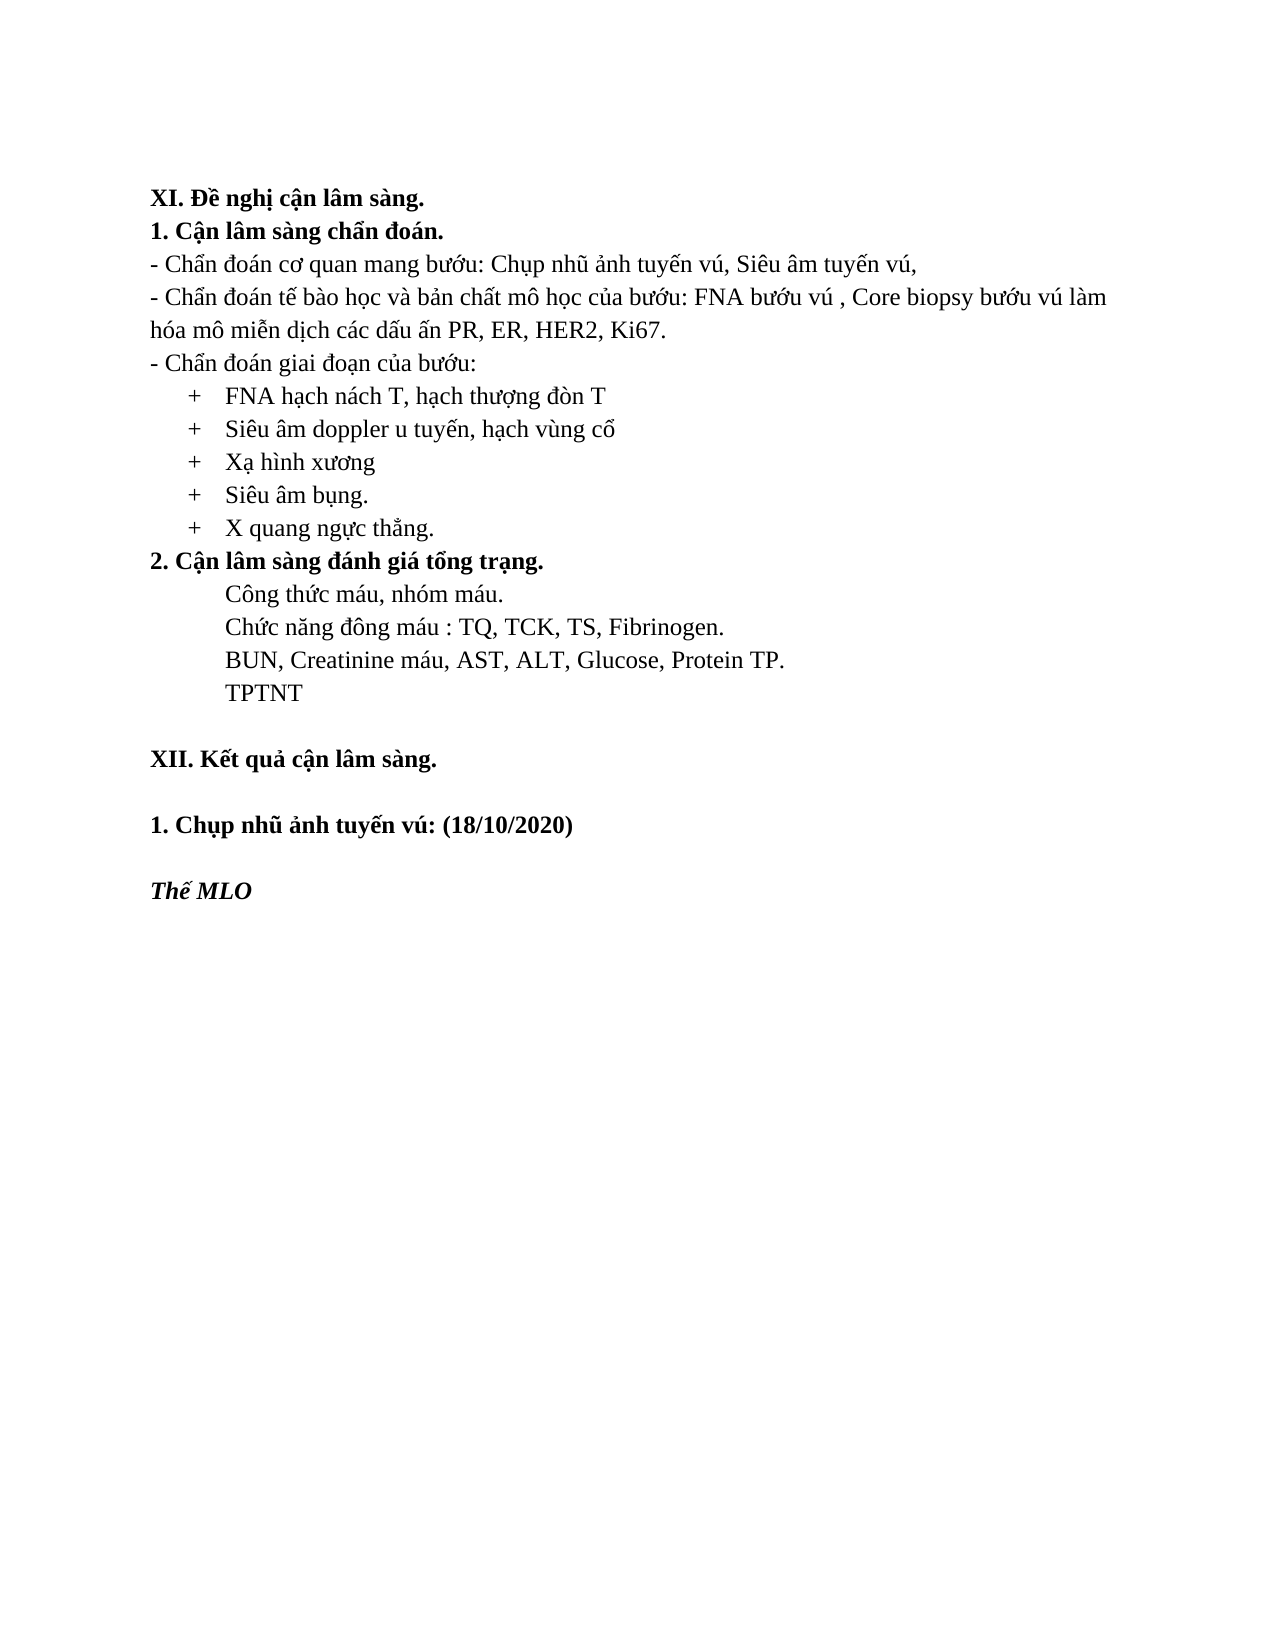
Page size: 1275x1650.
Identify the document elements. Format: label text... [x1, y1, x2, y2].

text XI. Đề nghị cận lâm sàng. [150, 183, 1125, 212]
text 2. Cận lâm sàng đánh giá tổng trạng. [150, 546, 1125, 575]
text Thế MLO [150, 876, 1125, 905]
text Chức năng đông máu : TQ, TCK, TS, Fibrinogen. [225, 612, 1125, 641]
text 1. Chụp nhũ ảnh tuyến vú: (18/10/2020) [150, 810, 1125, 839]
text Công thức máu, nhóm máu. [225, 579, 1125, 608]
text TPTNT [225, 678, 1125, 707]
list Xạ hình xương [187, 447, 1125, 476]
text 1. Cận lâm sàng chẩn đoán. [150, 216, 1125, 245]
list Siêu âm bụng. [187, 480, 1125, 509]
text BUN, Creatinine máu, AST, ALT, Glucose, Protein TP. [225, 645, 1125, 674]
list FNA hạch nách T, hạch thượng đòn T [187, 381, 1125, 410]
text - Chẩn đoán giai đoạn của bướu: [150, 348, 1125, 377]
text - Chẩn đoán cơ quan mang bướu: Chụp nhũ ảnh tuyến vú, Siêu âm tuyến vú, [150, 249, 1125, 278]
list Siêu âm doppler u tuyến, hạch vùng cổ [187, 414, 1125, 443]
text - Chẩn đoán tế bào học và bản chất mô học của bướu: FNA bướu vú , Core biopsy bướu vú làm hóa mô miễn dịch các dấu ấn PR, ER, HER2, Ki67. [150, 282, 1125, 344]
text XII. Kết quả cận lâm sàng. [150, 744, 1125, 773]
list X quang ngực thẳng. [187, 513, 1125, 542]
